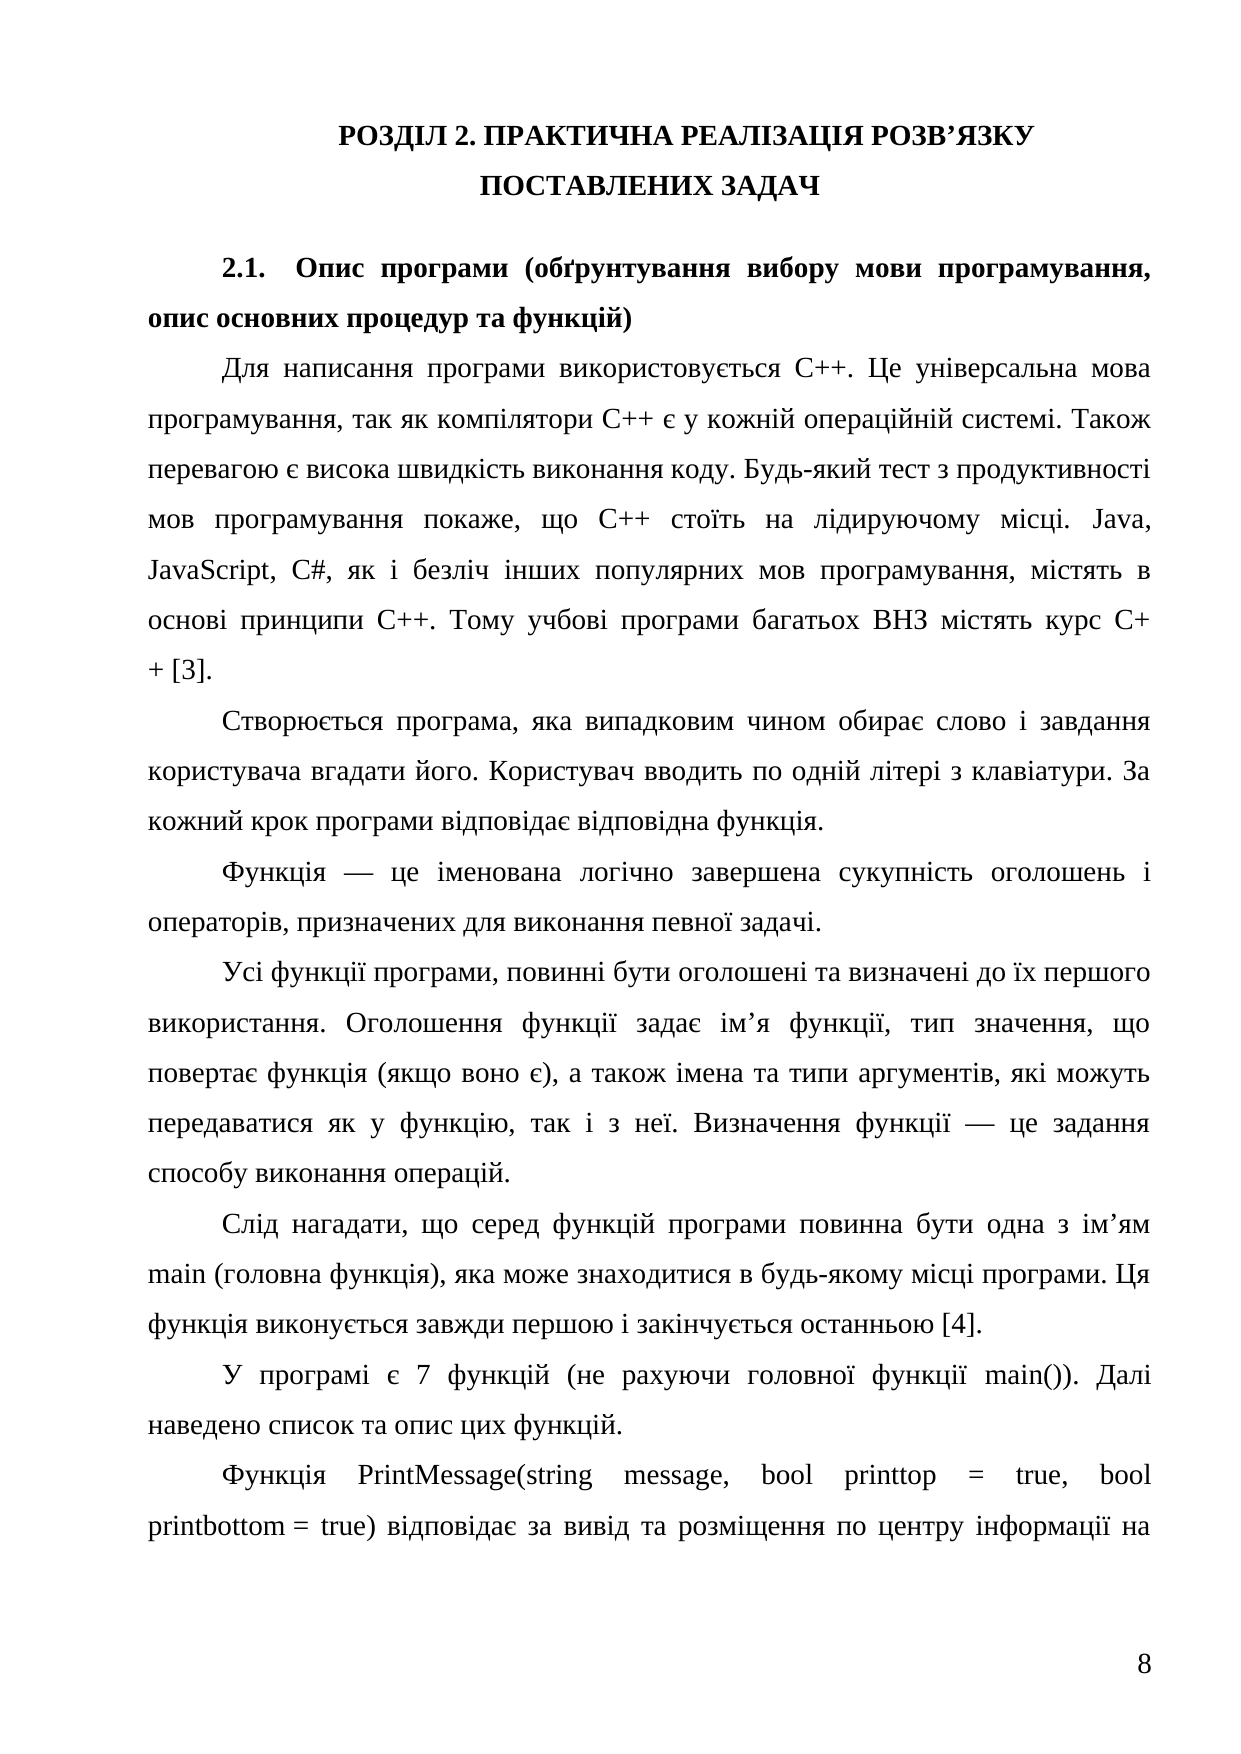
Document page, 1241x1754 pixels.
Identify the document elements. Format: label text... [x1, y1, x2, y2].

subtitle Опис програми (обґрунтування вибору мови програмування, опис основних процедур та функцій) [148, 250, 1152, 334]
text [148, 1457, 1152, 1541]
text У програмі є 7 функцій (не рахуючи головної функції main()). Далі наведено список та опис цих функцій. [148, 1357, 1152, 1441]
text Створюється програма, яка випадковим чином обирає слово і завдання користувача вгадати його. Користувач вводить по одній літері з клавіатури. За кожний крок програми відповідає відповідна функція. [148, 703, 1152, 837]
text Функція — це іменована логічно завершена сукупність оголошень і операторів, призначених для виконання певної задачі. [148, 854, 1152, 938]
text Слід нагадати, що серед функцій програми повинна бути одна з ім’ям main (головна функція), яка може знаходитися в будь-якому місці програми. Ця функція виконується завжди першою і закінчується останньою [4]. [148, 1206, 1152, 1340]
subtitle Розділ 2. Практична реалізація розв’язку поставлених задач [148, 118, 1152, 202]
text Для написання програми використовується С++. Це універсальна мова програмування, так як компілятори С++ є у кожній операційній системі. Також перевагою є висока швидкість виконання коду. Будь-який тест з продуктивності мов програмування покаже, що С++ стоїть на лідируючому місці. Java, JavaScript, C#, як і безліч інших популярних мов програмування, містять в основі принципи C++. Тому учбові програми багатьох ВНЗ містять курс С++ [3]. [148, 351, 1152, 686]
text Усі функції програми, повинні бути оголошені та визначені до їх першого використання. Оголошення функції задає ім’я функції, тип значення, що повертає функція (якщо воно є), а також імена та типи аргументів, які можуть передаватися як у функцію, так і з неї. Визначення функції — це задання способу виконання операцій. [148, 954, 1152, 1189]
